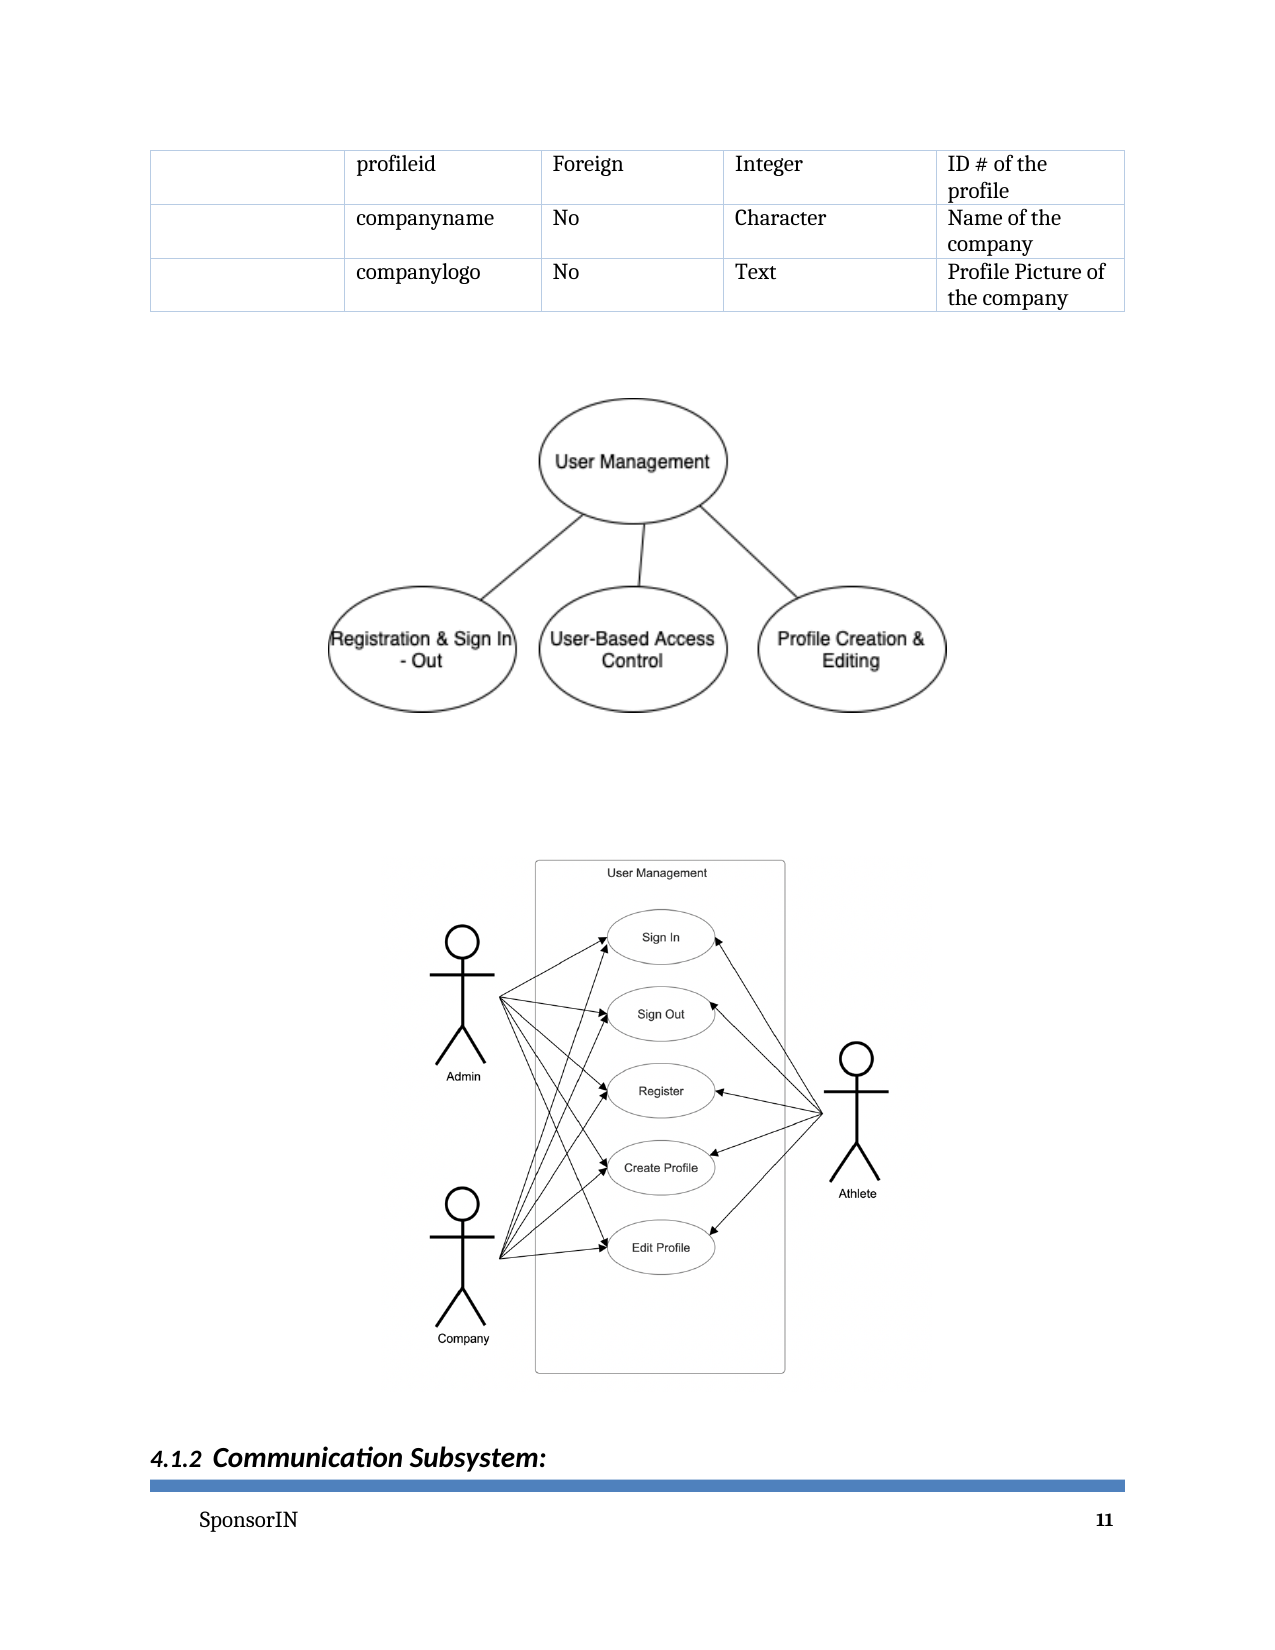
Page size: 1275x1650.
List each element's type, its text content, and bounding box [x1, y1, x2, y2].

table_cell companyname [345, 205, 541, 257]
table_cell [151, 151, 344, 204]
table_cell No [542, 259, 723, 311]
table_cell companylogo [345, 259, 541, 311]
subtitle 4.1.2 Communication Subsystem: [150, 1439, 1125, 1479]
table_cell ID # of the profile [937, 151, 1124, 204]
table_cell Text [724, 259, 936, 311]
table_cell Integer [724, 151, 936, 204]
table_cell Name of the company [937, 205, 1124, 257]
picture [328, 398, 947, 713]
table_cell profileid [345, 151, 541, 204]
table_cell [151, 259, 344, 311]
table_cell Foreign [542, 151, 723, 204]
table_cell Character [724, 205, 936, 257]
picture [380, 856, 932, 1392]
table_cell [151, 205, 344, 257]
table_cell Profile Picture of the company [937, 259, 1124, 311]
table_cell No [542, 205, 723, 257]
